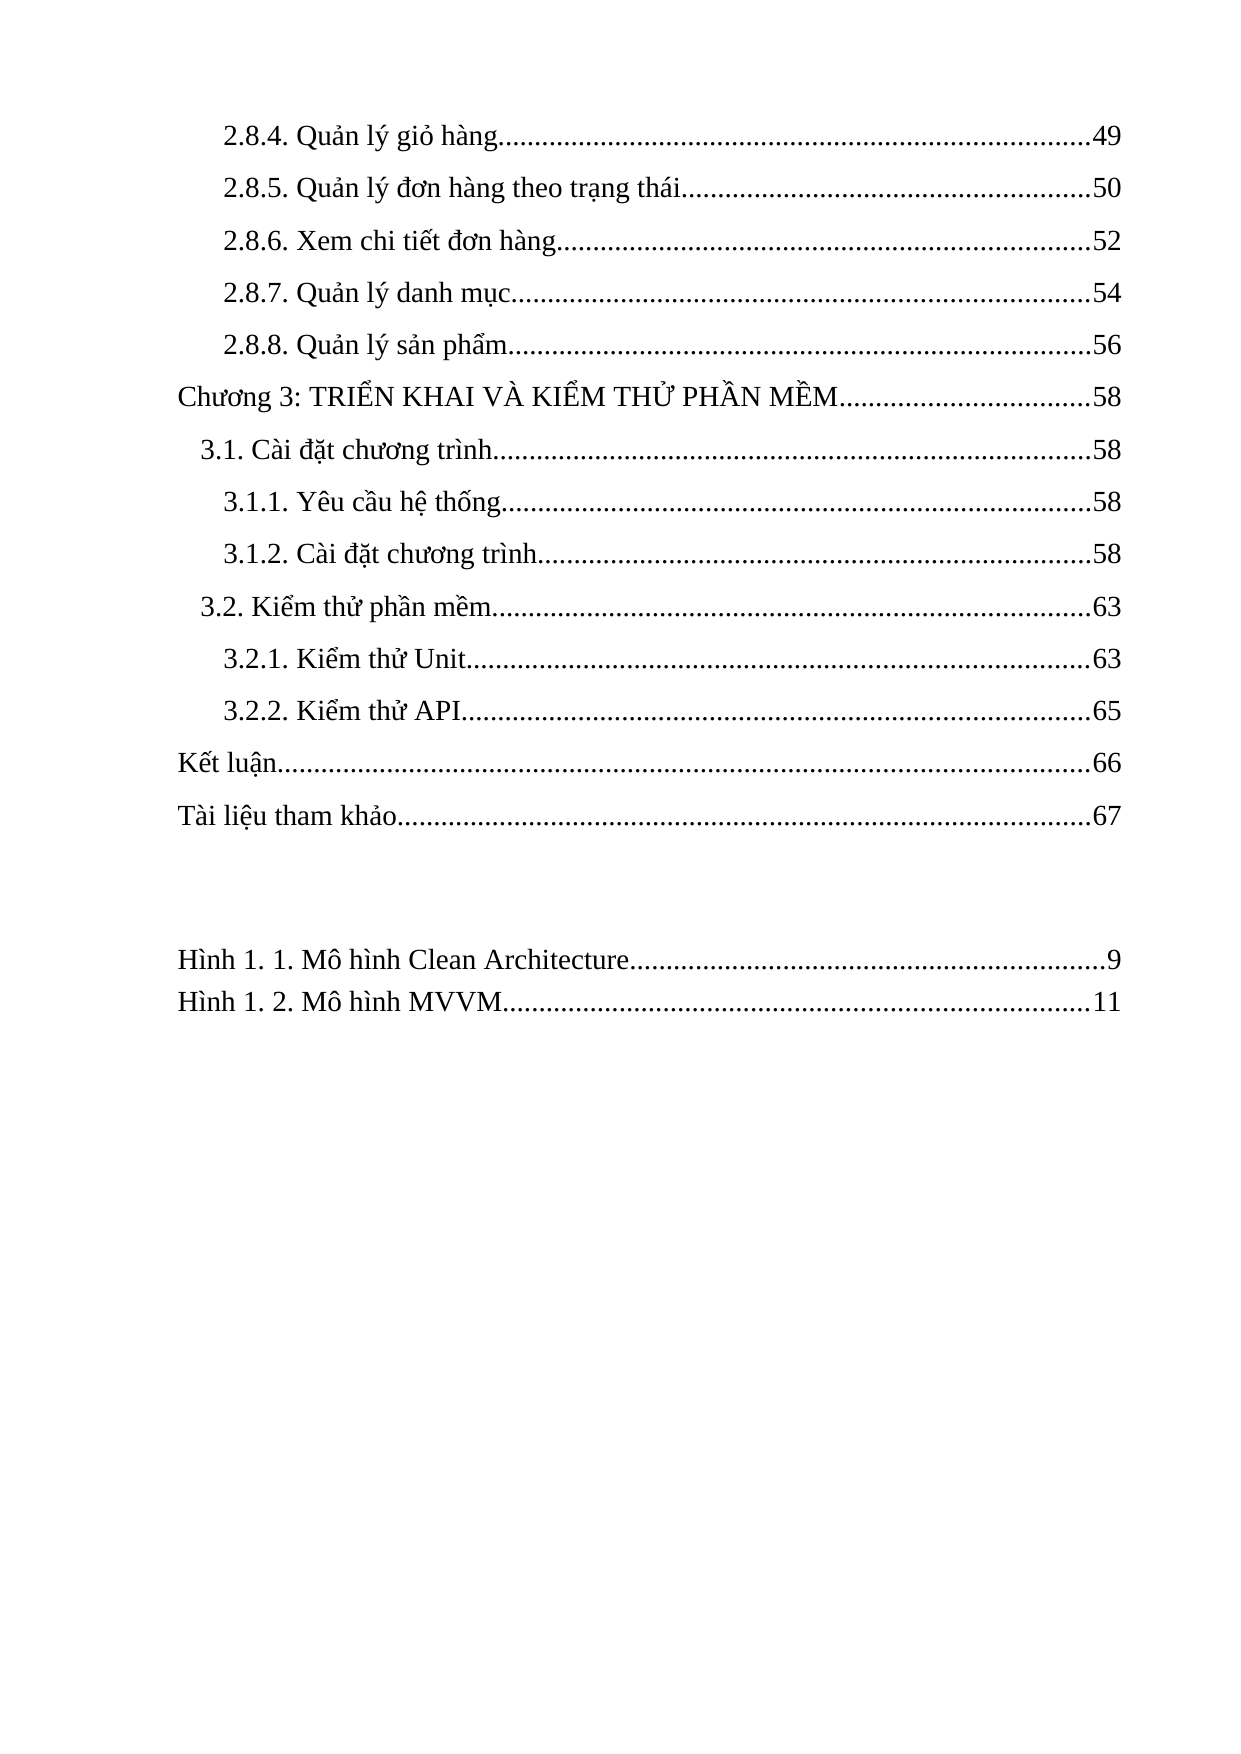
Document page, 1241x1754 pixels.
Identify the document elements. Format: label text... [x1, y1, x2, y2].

text Hình 1. 1. Mô hình Clean Architecture 9 [177, 942, 1122, 976]
text Hình 1. 2. Mô hình MVVM 11 [177, 984, 1122, 1018]
